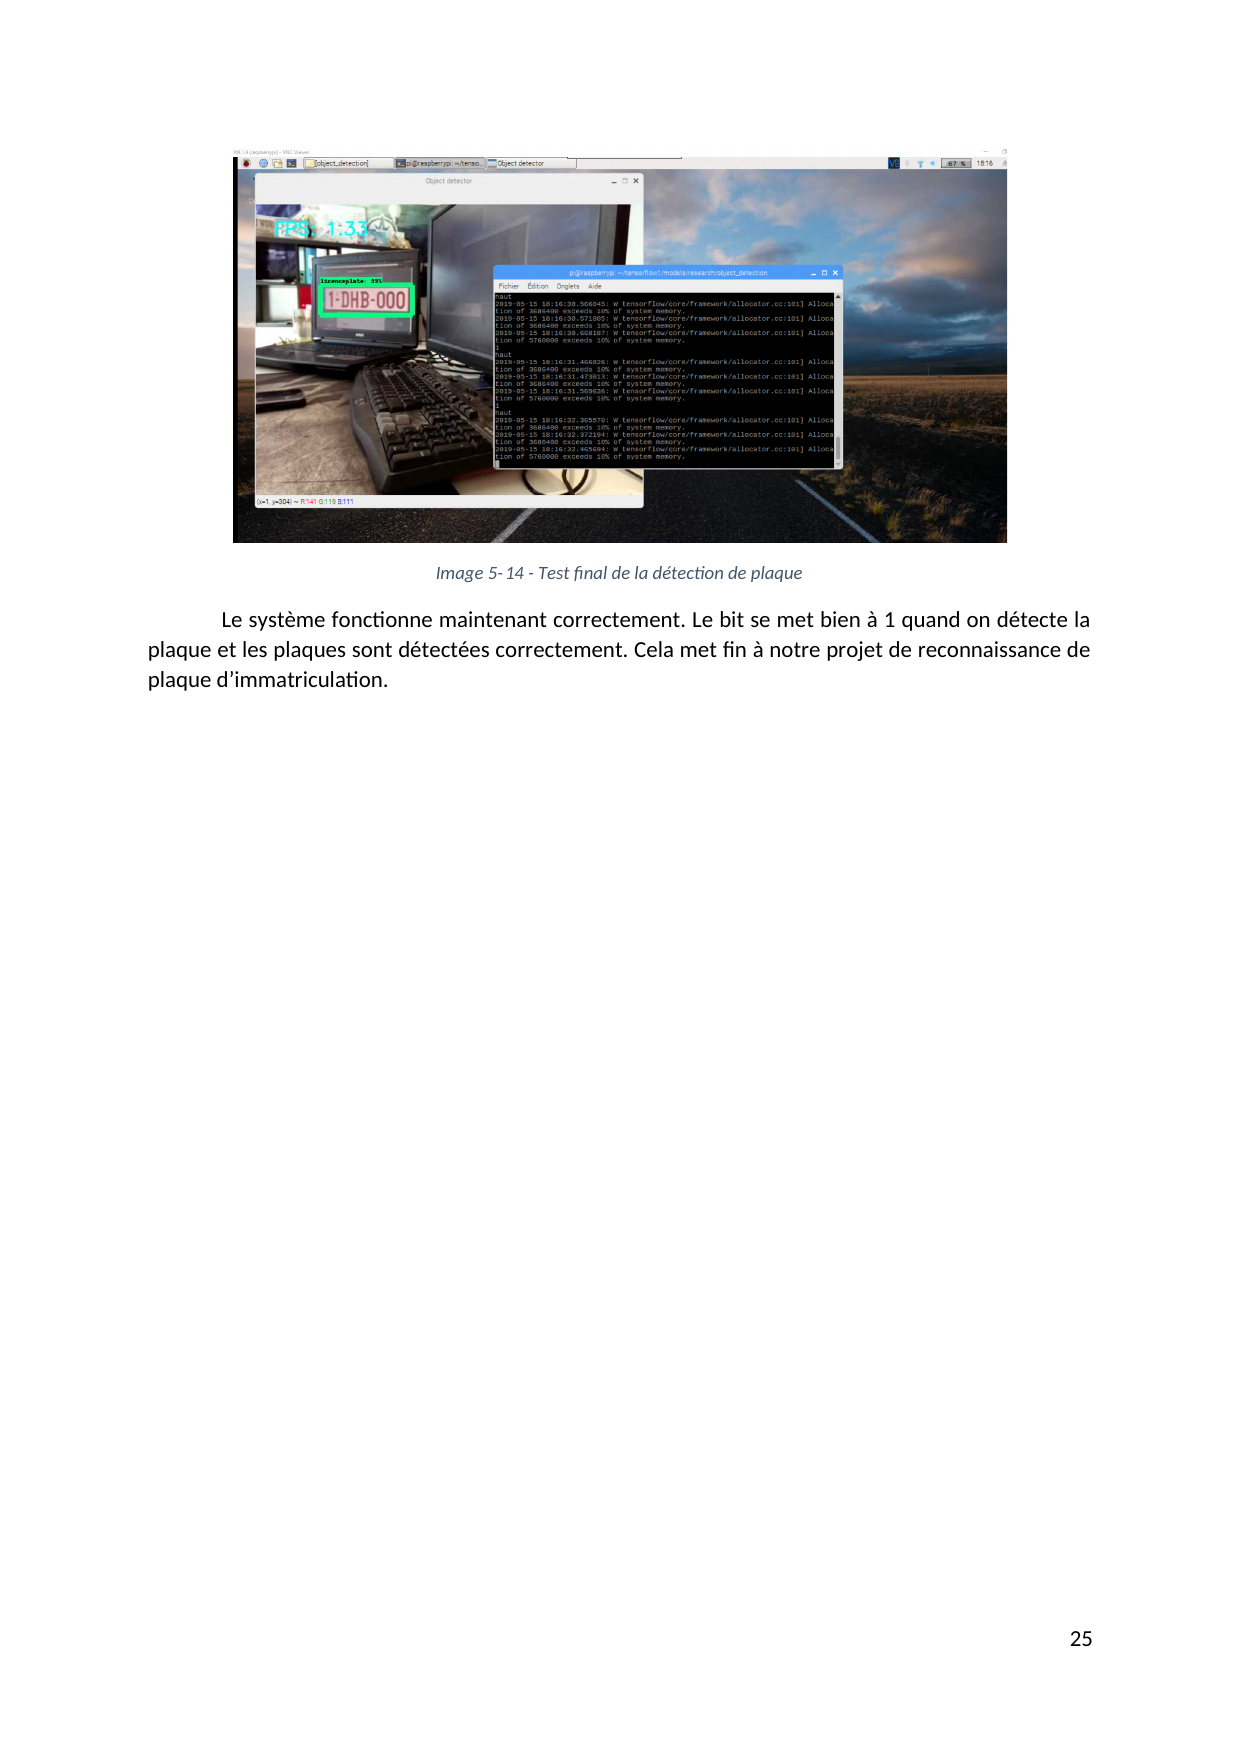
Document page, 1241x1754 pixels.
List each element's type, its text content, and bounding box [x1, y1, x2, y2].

picture [233, 147, 1008, 543]
text Image ‎5-9 - Test final de la détection de plaque [148, 561, 1093, 584]
text Le système fonctionne maintenant correctement. Le bit se met bien à 1 quand on détecte la plaque et les plaques sont détectées correctement. Cela met fin à notre projet de reconnaissance de plaque d’immatriculation. [148, 605, 1093, 693]
